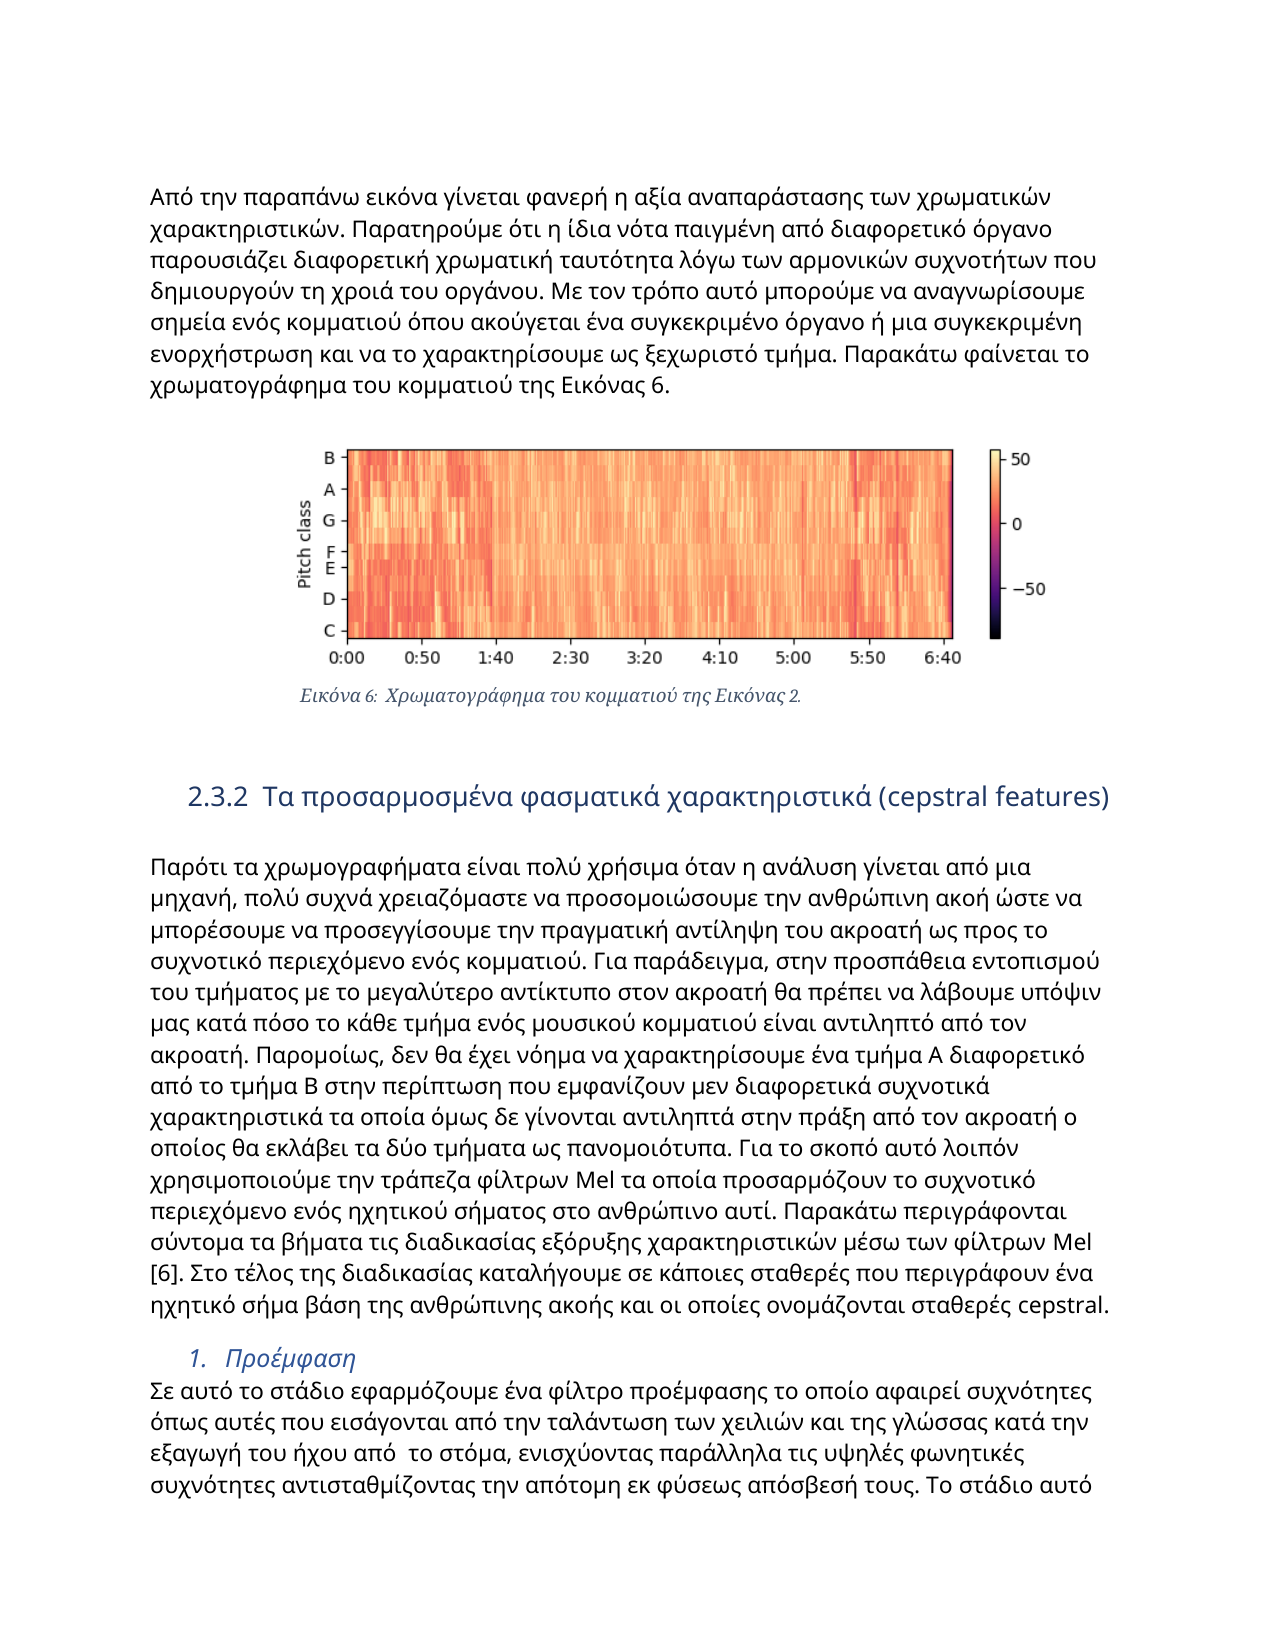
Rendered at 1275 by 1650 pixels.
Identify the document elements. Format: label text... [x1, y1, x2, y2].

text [150, 1375, 1125, 1500]
text Παρότι τα χρωμογραφήματα είναι πολύ χρήσιμα όταν η ανάλυση γίνεται από μια μηχανή, πολύ συχνά χρειαζόμαστε να προσομοιώσουμε την ανθρώπινη ακοή ώστε να μπορέσουμε να προσεγγίσουμε την πραγματική αντίληψη του ακροατή ως προς το συχνοτικό περιεχόμενο ενός κομματιού. Για παράδειγμα, στην προσπάθεια εντοπισμού του τμήματος με το μεγαλύτερο αντίκτυπο στον ακροατή θα πρέπει να λάβουμε υπόψιν μας κατά πόσο το κάθε τμήμα ενός μουσικού κομματιού είναι αντιληπτό από τον ακροατή. Παρομοίως, δεν θα έχει νόημα να χαρακτηρίσουμε ένα τμήμα Α διαφορετικό από το τμήμα Β στην περίπτωση που εμφανίζουν μεν διαφορετικά συχνοτικά χαρακτηριστικά τα οποία όμως δε γίνονται αντιληπτά στην πράξη από τον ακροατή ο οποίος θα εκλάβει τα δύο τμήματα ως πανομοιότυπα. Για το σκοπό αυτό λοιπόν χρησιμοποιούμε την τράπεζα φίλτρων Mel τα οποία προσαρμόζουν το συχνοτικό περιεχόμενο ενός ηχητικού σήματος στο ανθρώπινο αυτί. Παρακάτω περιγράφονται σύντομα τα βήματα τις διαδικασίας εξόρυξης χαρακτηριστικών μέσω των φίλτρων Mel [6]. Στο τέλος της διαδικασίας καταλήγουμε σε κάποιες σταθερές που περιγράφουν ένα ηχητικό σήμα βάση της ανθρώπινης ακοής και οι οποίες ονομάζονται σταθερές cepstral. [150, 851, 1125, 1320]
subtitle Τα προσαρμοσμένα φασματικά χαρακτηριστικά (cepstral features) [187, 777, 1125, 851]
picture [225, 420, 1050, 665]
text Εικόνα 6: Χρωματογράφημα του κομματιού της Εικόνας 2. [300, 685, 1125, 707]
text Από την παραπάνω εικόνα γίνεται φανερή η αξία αναπαράστασης των χρωματικών χαρακτηριστικών. Παρατηρούμε ότι η ίδια νότα παιγμένη από διαφορετικό όργανο παρουσιάζει διαφορετική χρωματική ταυτότητα λόγω των αρμονικών συχνοτήτων που δημιουργούν τη χροιά του οργάνου. Με τον τρόπο αυτό μπορούμε να αναγνωρίσουμε σημεία ενός κομματιού όπου ακούγεται ένα συγκεκριμένο όργανο ή μια συγκεκριμένη ενορχήστρωση και να το χαρακτηρίσουμε ως ξεχωριστό τμήμα. Παρακάτω φαίνεται το χρωματογράφημα του κομματιού της Εικόνας 6. [150, 150, 1125, 400]
subtitle Προέμφαση [187, 1341, 1125, 1375]
